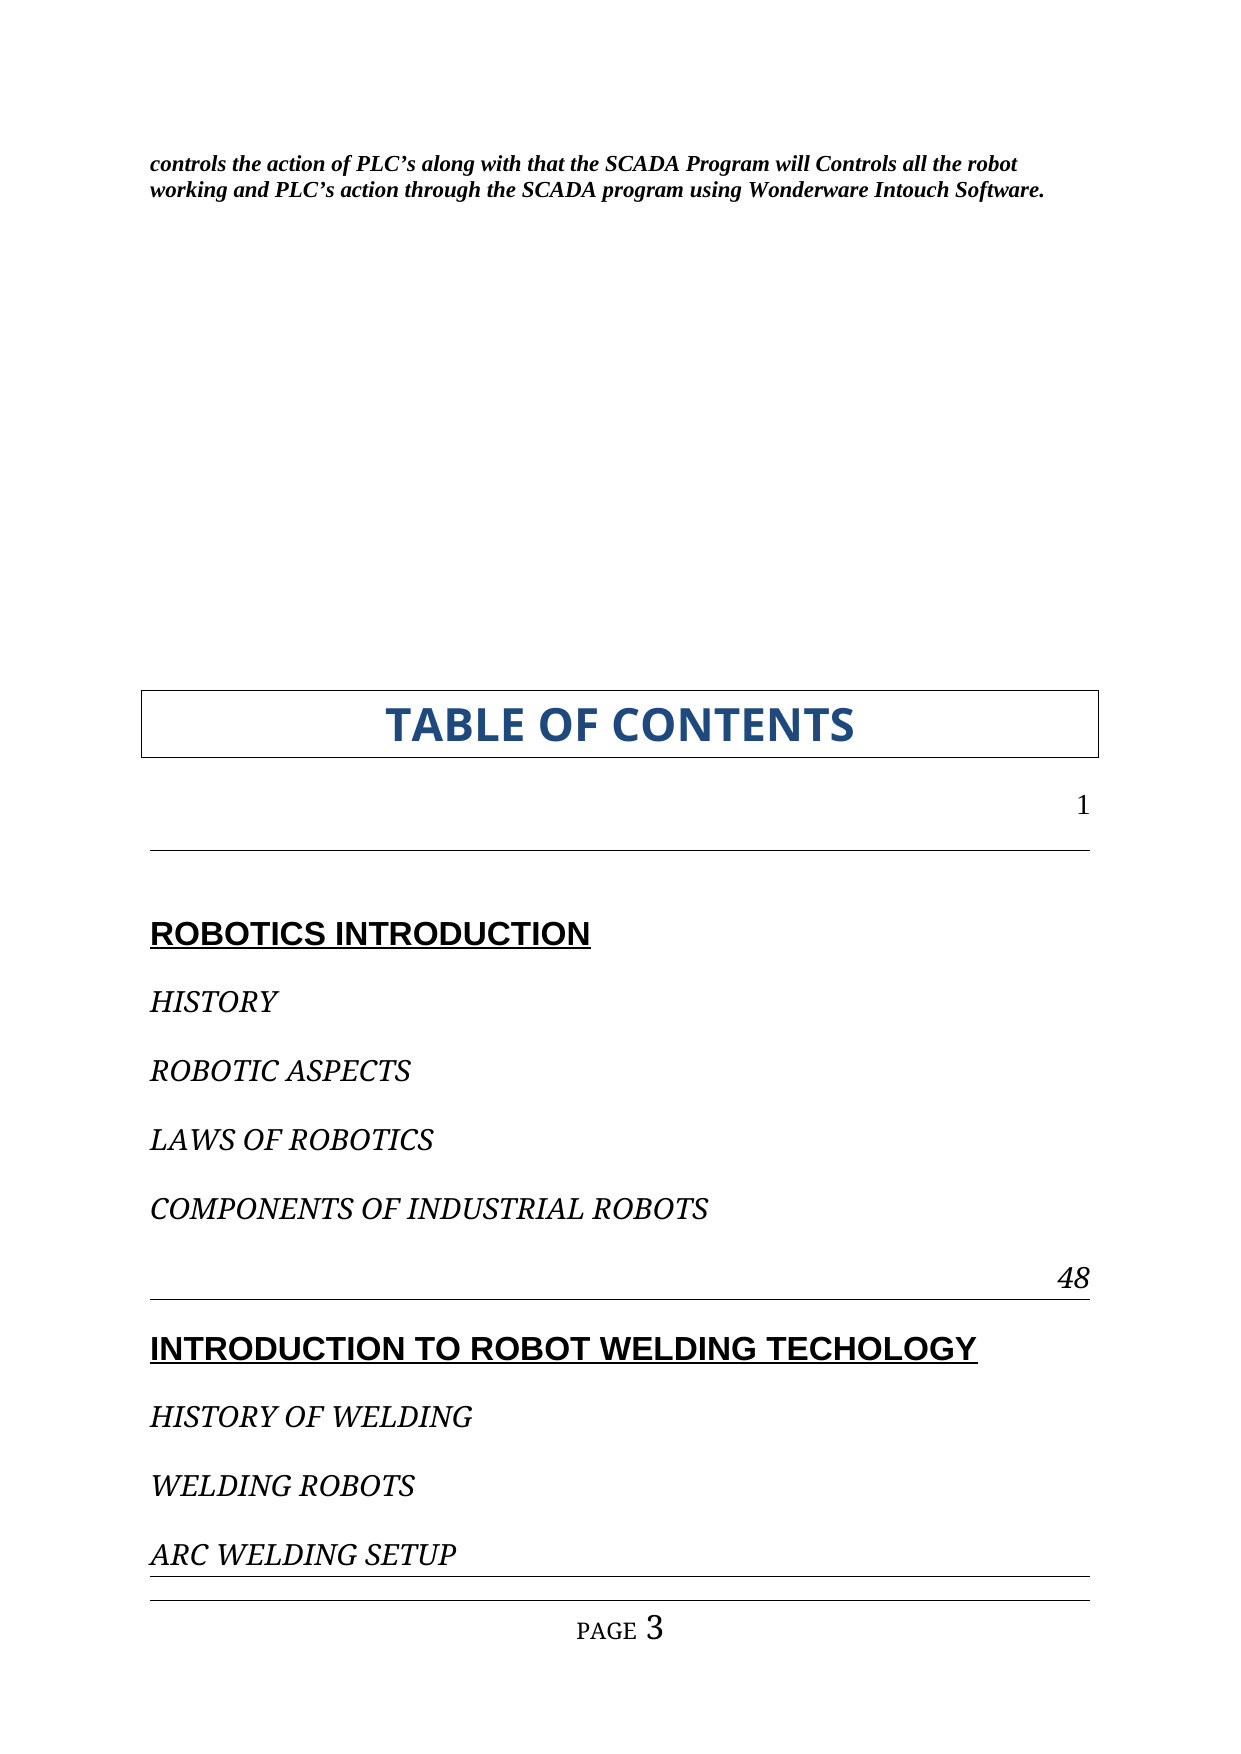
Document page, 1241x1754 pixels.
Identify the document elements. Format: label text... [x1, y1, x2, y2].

subtitle HISTORY [150, 981, 1090, 1021]
subtitle COMPONENTS OF INDUSTRIAL ROBOTS [150, 1187, 1090, 1228]
subtitle TABLE OF CONTENTS [142, 691, 1098, 757]
subtitle WELDING ROBOTS [150, 1465, 1090, 1505]
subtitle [150, 150, 1090, 203]
subtitle 1 [150, 787, 1090, 821]
subtitle 48 [150, 1256, 1090, 1299]
subtitle ROBOTICS INTRODUCTION [150, 913, 1090, 952]
subtitle HISTORY OF WELDING [150, 1397, 1090, 1436]
subtitle ARC WELDING SETUP [150, 1534, 1090, 1576]
subtitle ROBOTIC ASPECTS [150, 1049, 1090, 1090]
subtitle LAWS OF ROBOTICS [150, 1118, 1090, 1159]
subtitle INTRODUCTION TO ROBOT WELDING TECHOLOGY [150, 1329, 1090, 1367]
